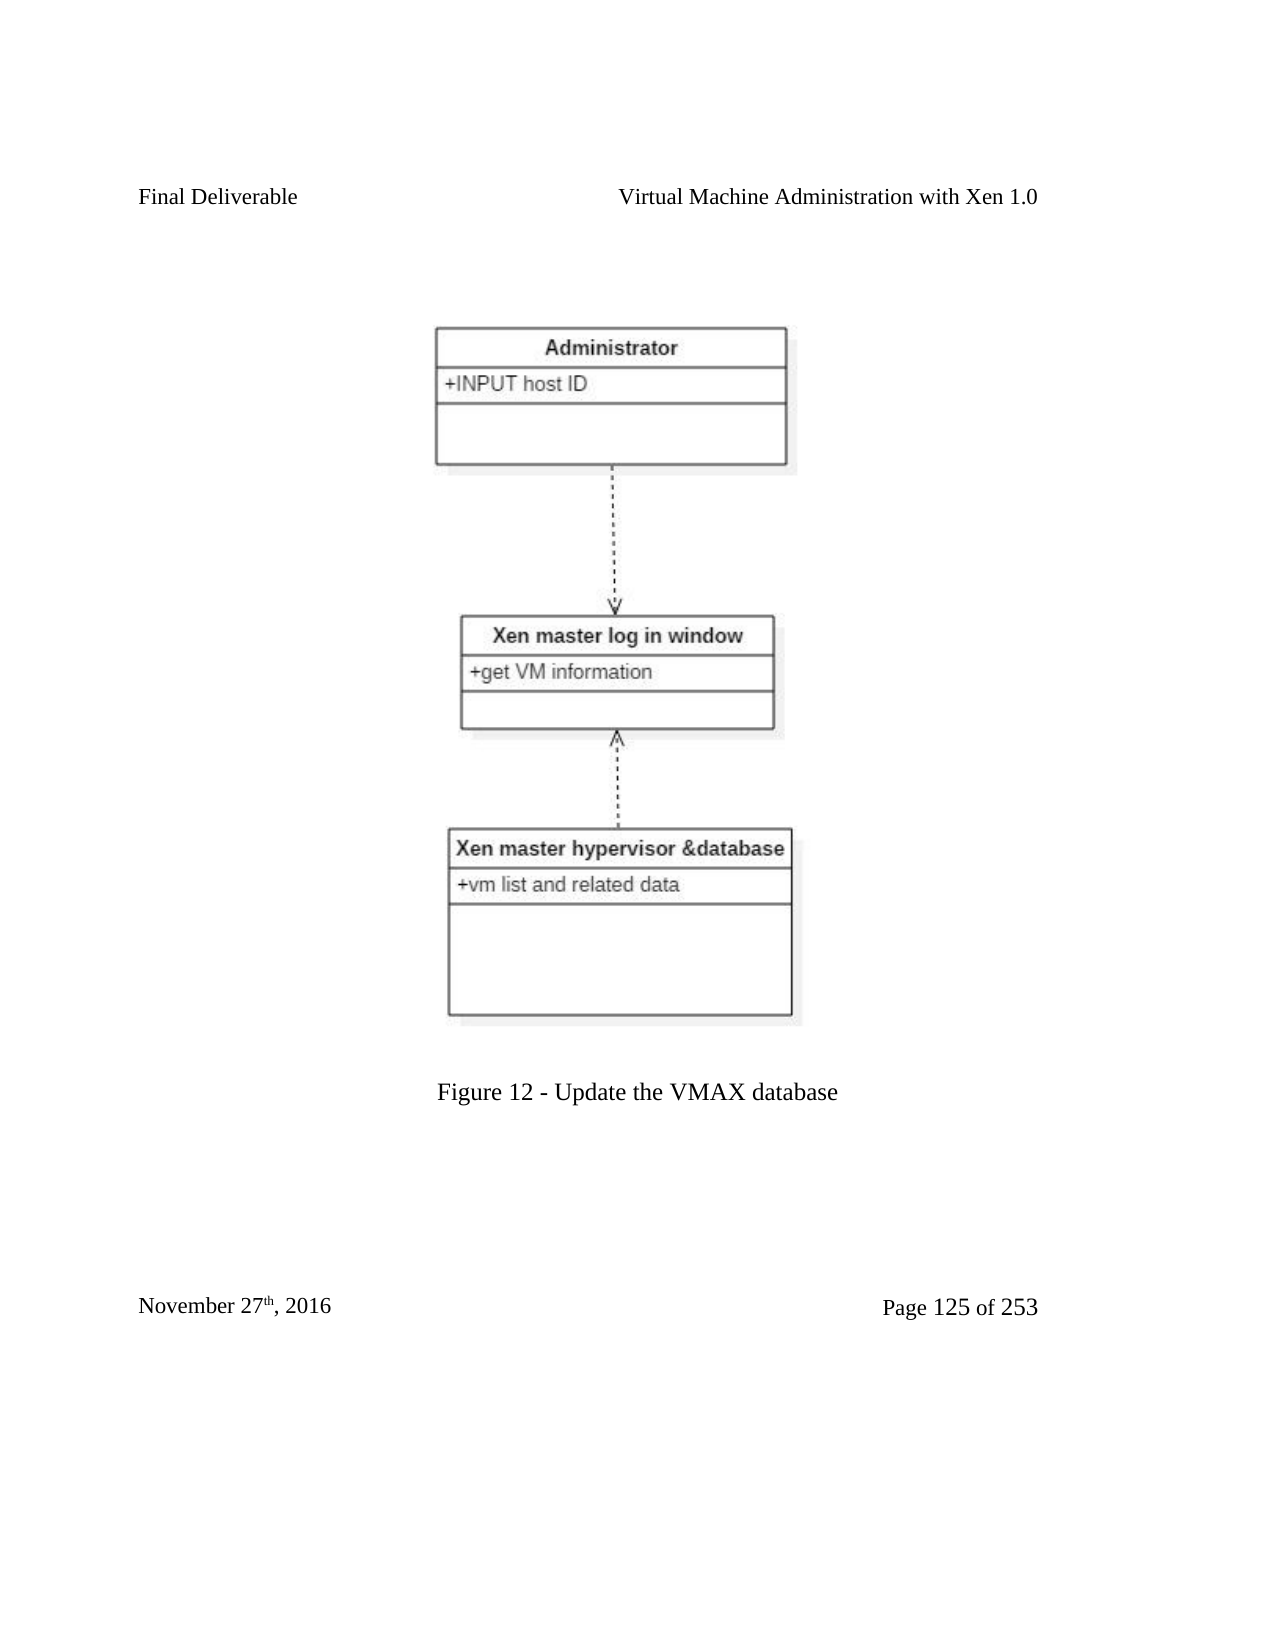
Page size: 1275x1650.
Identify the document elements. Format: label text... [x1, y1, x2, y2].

picture [421, 313, 854, 1078]
text Figure 12 - Update the VMAX database [150, 1077, 1125, 1106]
